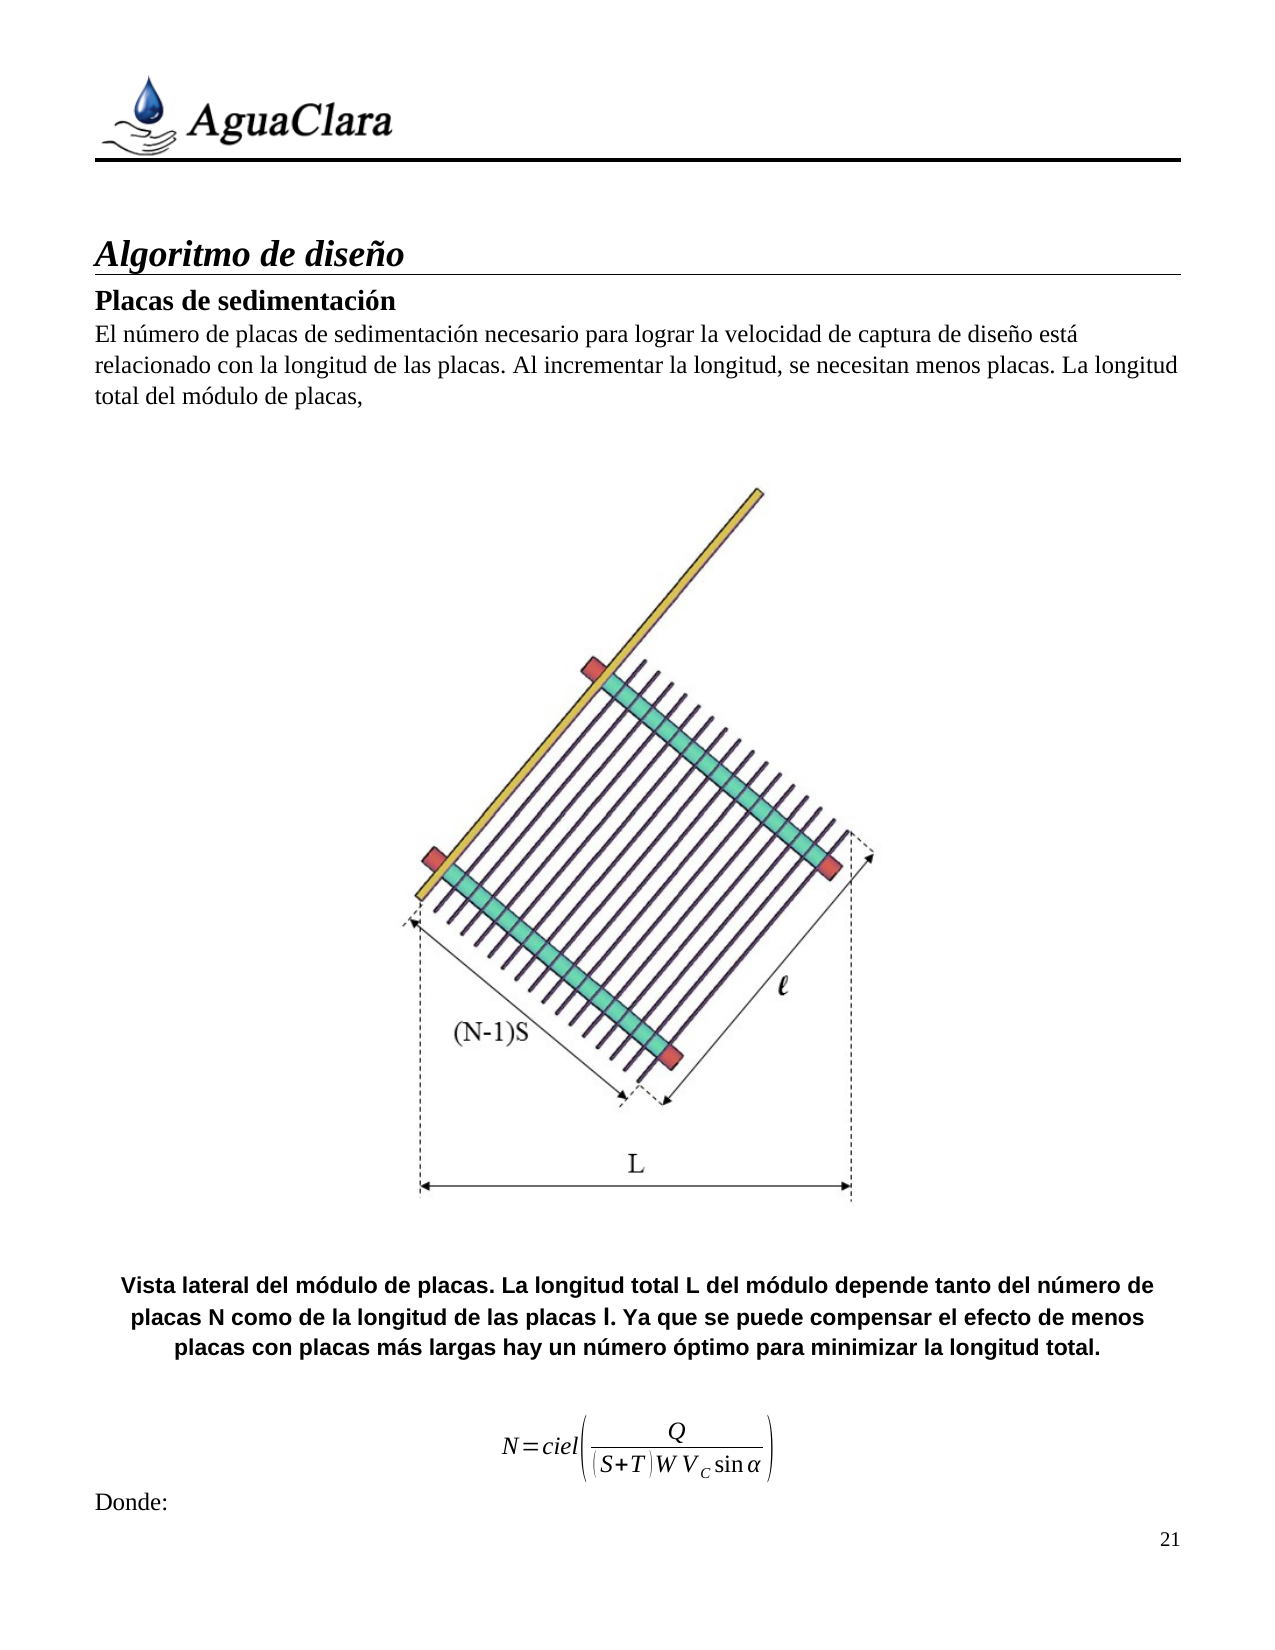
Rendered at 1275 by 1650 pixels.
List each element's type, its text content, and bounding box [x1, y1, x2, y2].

picture [94, 75, 412, 158]
text Donde: [94, 1487, 1181, 1516]
picture [341, 468, 934, 1245]
text Vista lateral del módulo de placas. La longitud total L del módulo depende tanto del número de placas N como de la longitud de las placas l. Ya que se puede compensar el efecto de menos placas con placas más largas hay un número óptimo para minimizar la longitud total. [94, 1272, 1181, 1360]
subtitle Algoritmo de diseño [94, 231, 1181, 275]
text El número de placas de sedimentación necesario para lograr la velocidad de captura de diseño está relacionado con la longitud de las placas. Al incrementar la longitud, se necesitan menos placas. La longitud total del módulo de placas, [94, 319, 1181, 410]
subtitle Placas de sedimentación [94, 283, 1181, 316]
